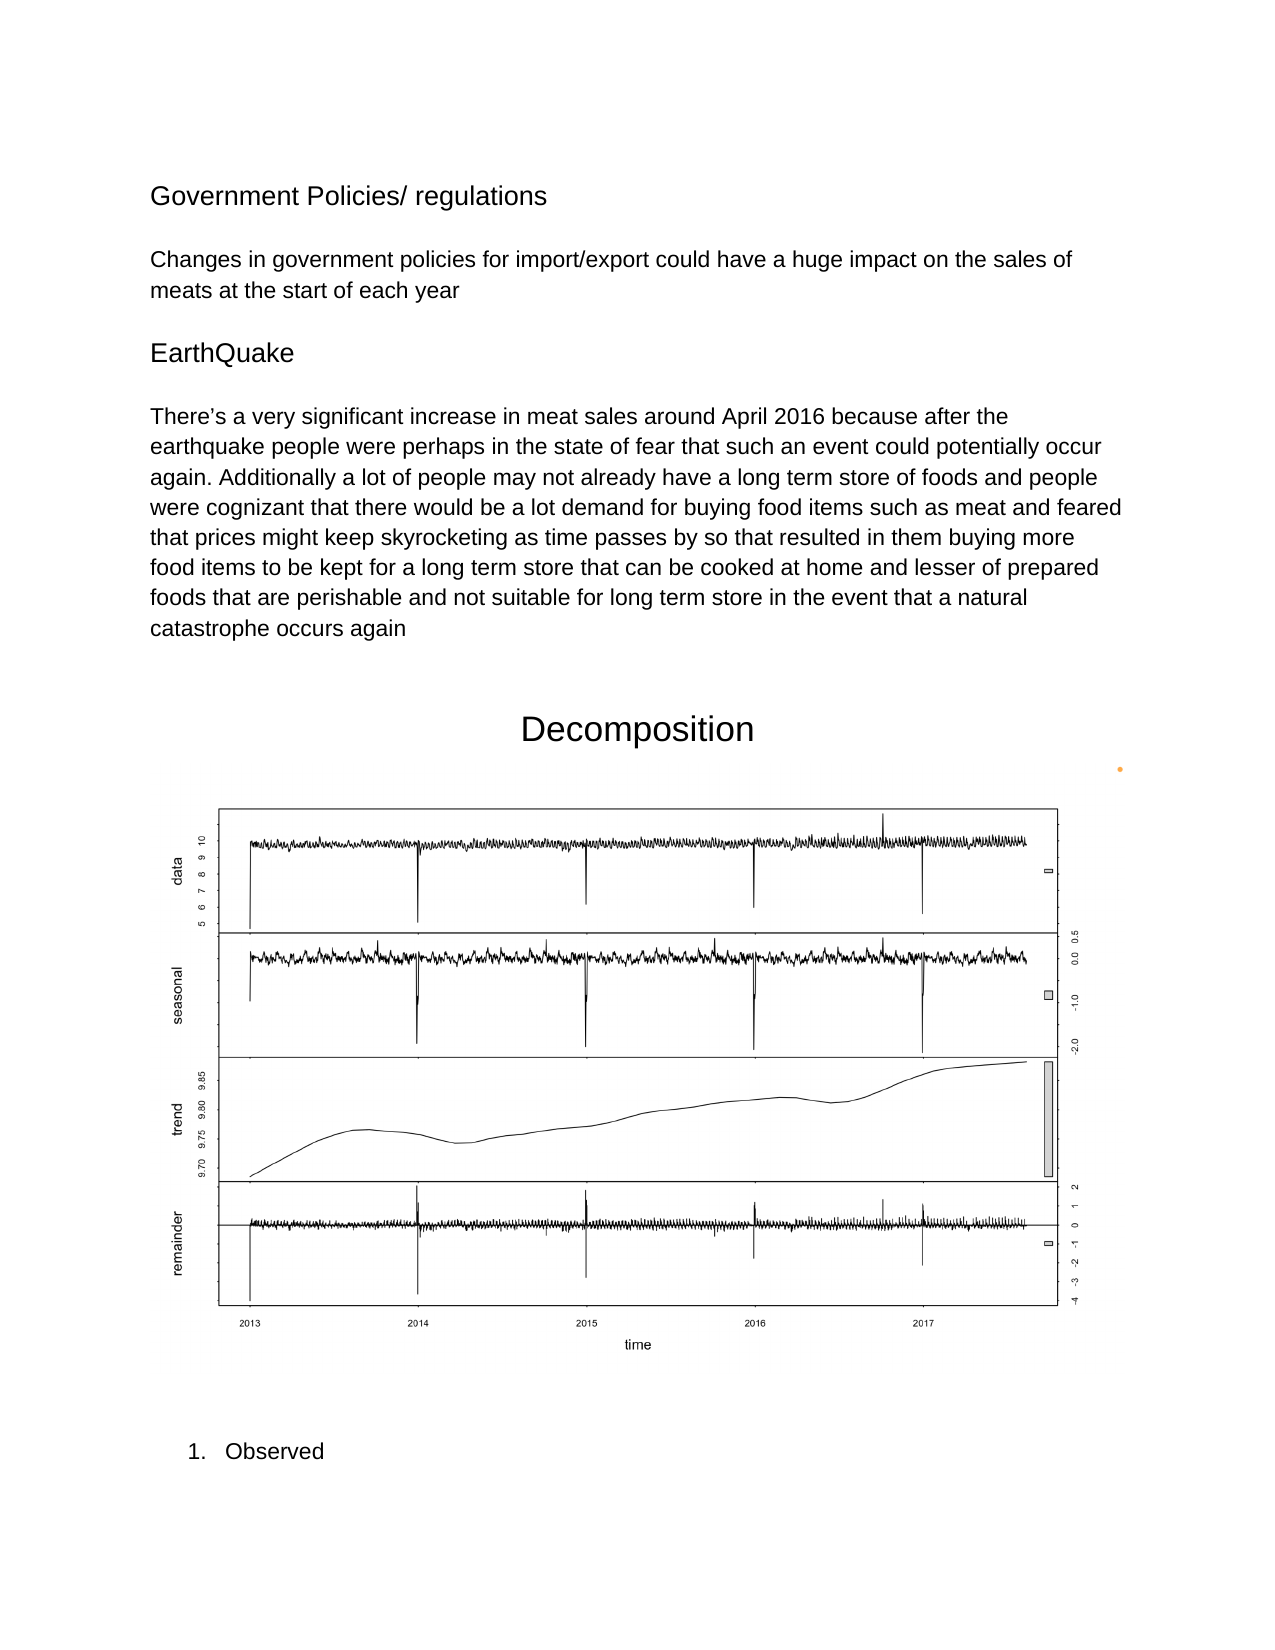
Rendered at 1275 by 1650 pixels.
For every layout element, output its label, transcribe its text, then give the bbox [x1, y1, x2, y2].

text Government Policies/ regulations [150, 180, 1125, 211]
text Changes in government policies for import/export could have a huge impact on the sales of meats at the start of each year [150, 246, 1125, 303]
picture [150, 763, 1125, 1374]
text EarthQuake [150, 337, 1125, 368]
text There’s a very significant increase in meat sales around April 2016 because after the earthquake people were perhaps in the state of fear that such an event could potentially occur again. Additionally a lot of people may not already have a long term store of foods and people were cognizant that there would be a lot demand for buying food items such as meat and feared that prices might keep skyrocketing as time passes by so that resulted in them buying more food items to be kept for a long term store that can be cooked at home and lesser of prepared foods that are perishable and not suitable for long term store in the event that a natural catastrophe occurs again [150, 403, 1125, 641]
list Observed [187, 1438, 1125, 1464]
subtitle Decomposition [150, 708, 1125, 749]
